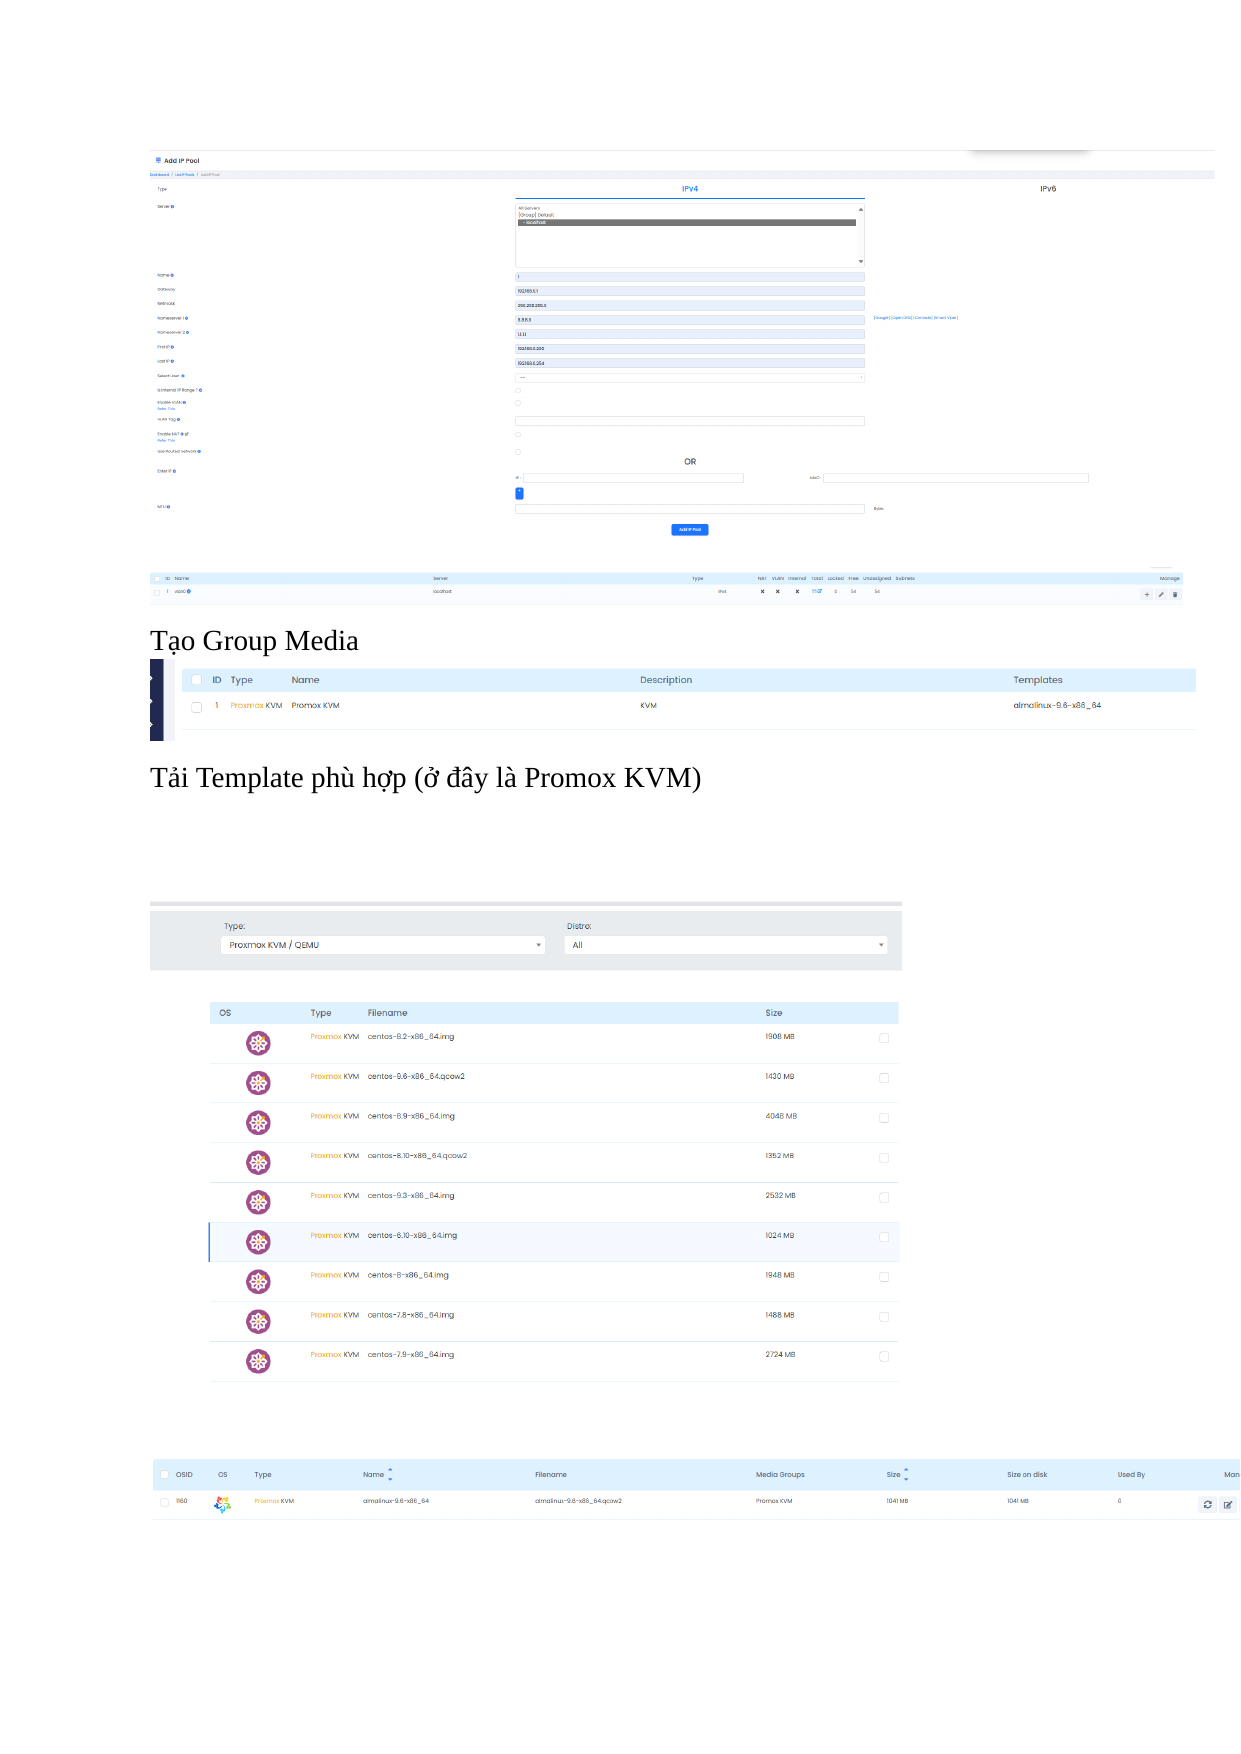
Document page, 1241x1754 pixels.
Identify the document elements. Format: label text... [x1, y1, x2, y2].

picture [150, 899, 903, 1388]
picture [150, 567, 1183, 605]
text Tạo Group Media [150, 623, 1090, 659]
text Tải Template phù hợp (ở đây là Promox KVM) [150, 760, 1090, 793]
picture [150, 1459, 1241, 1521]
picture [150, 150, 1215, 549]
picture [150, 659, 1196, 741]
